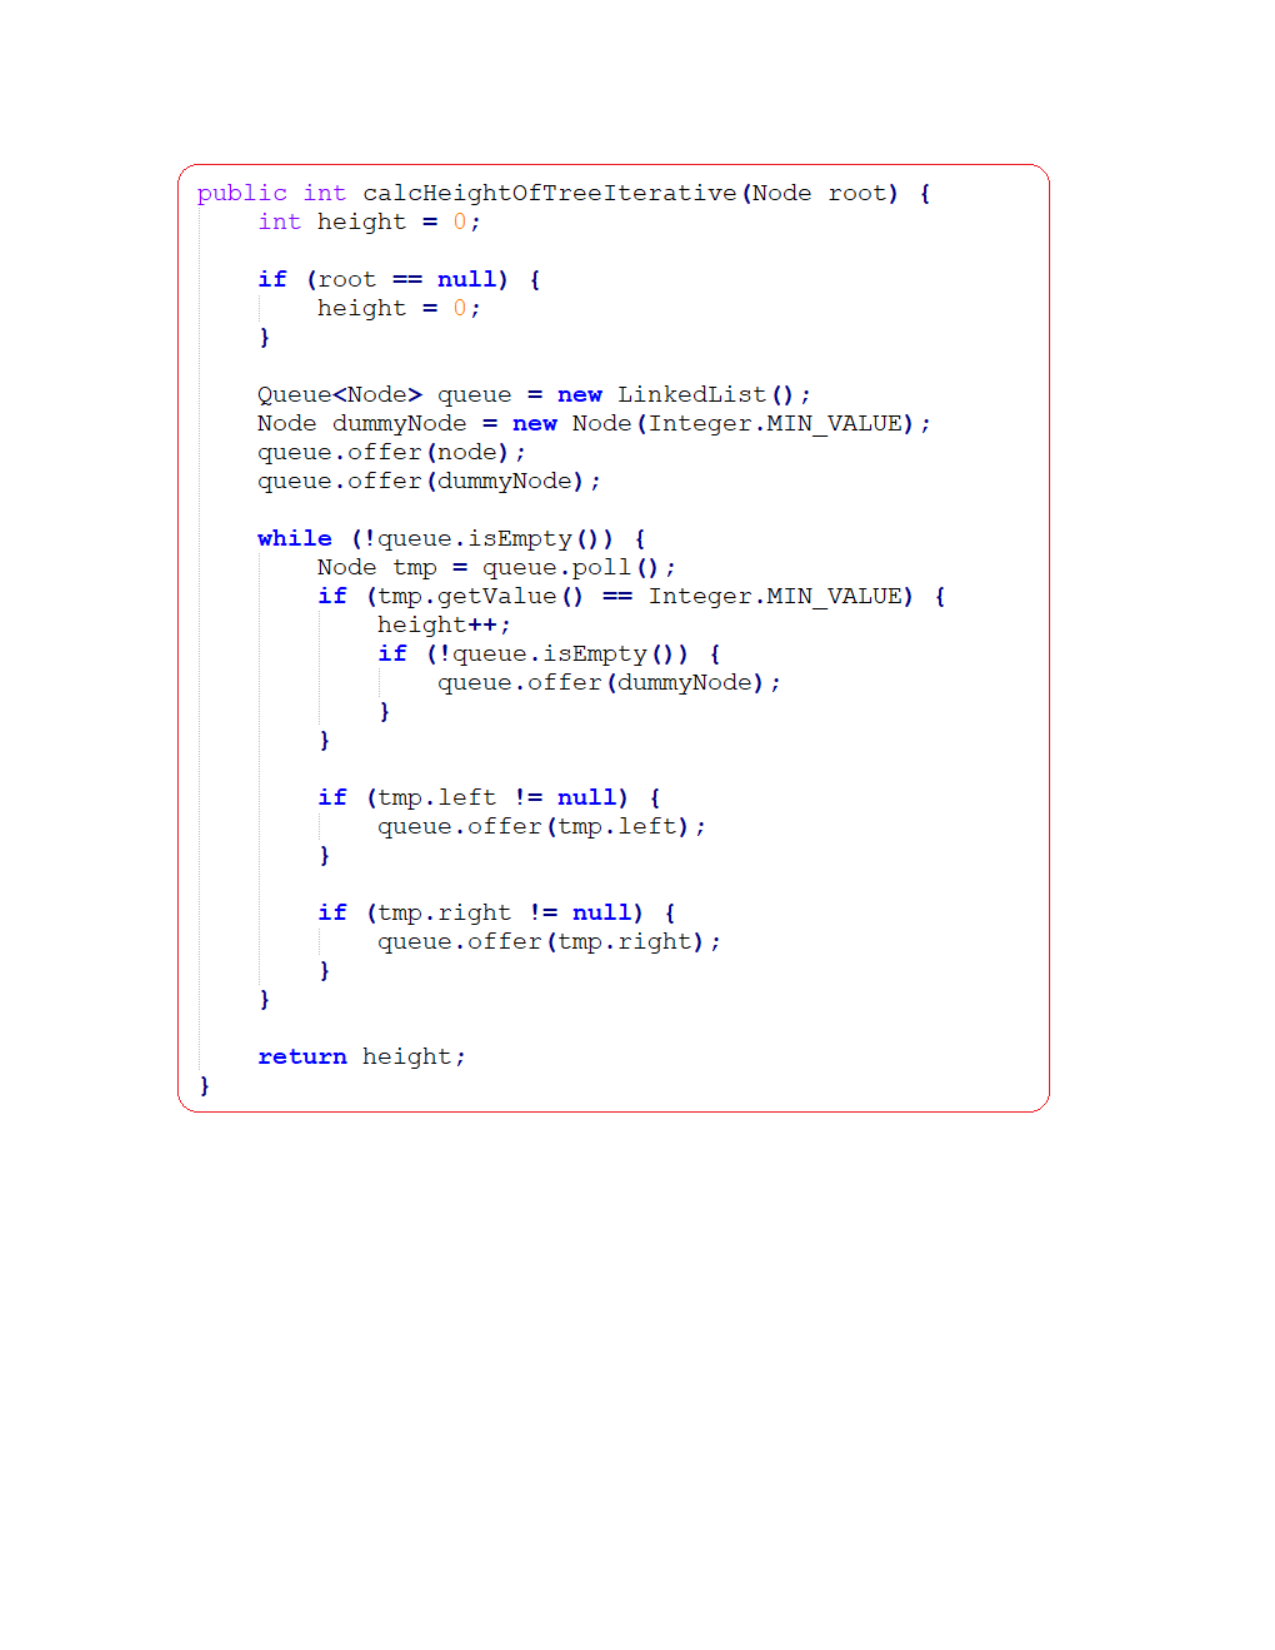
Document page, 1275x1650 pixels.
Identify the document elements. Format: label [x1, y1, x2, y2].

picture [150, 150, 1084, 1129]
